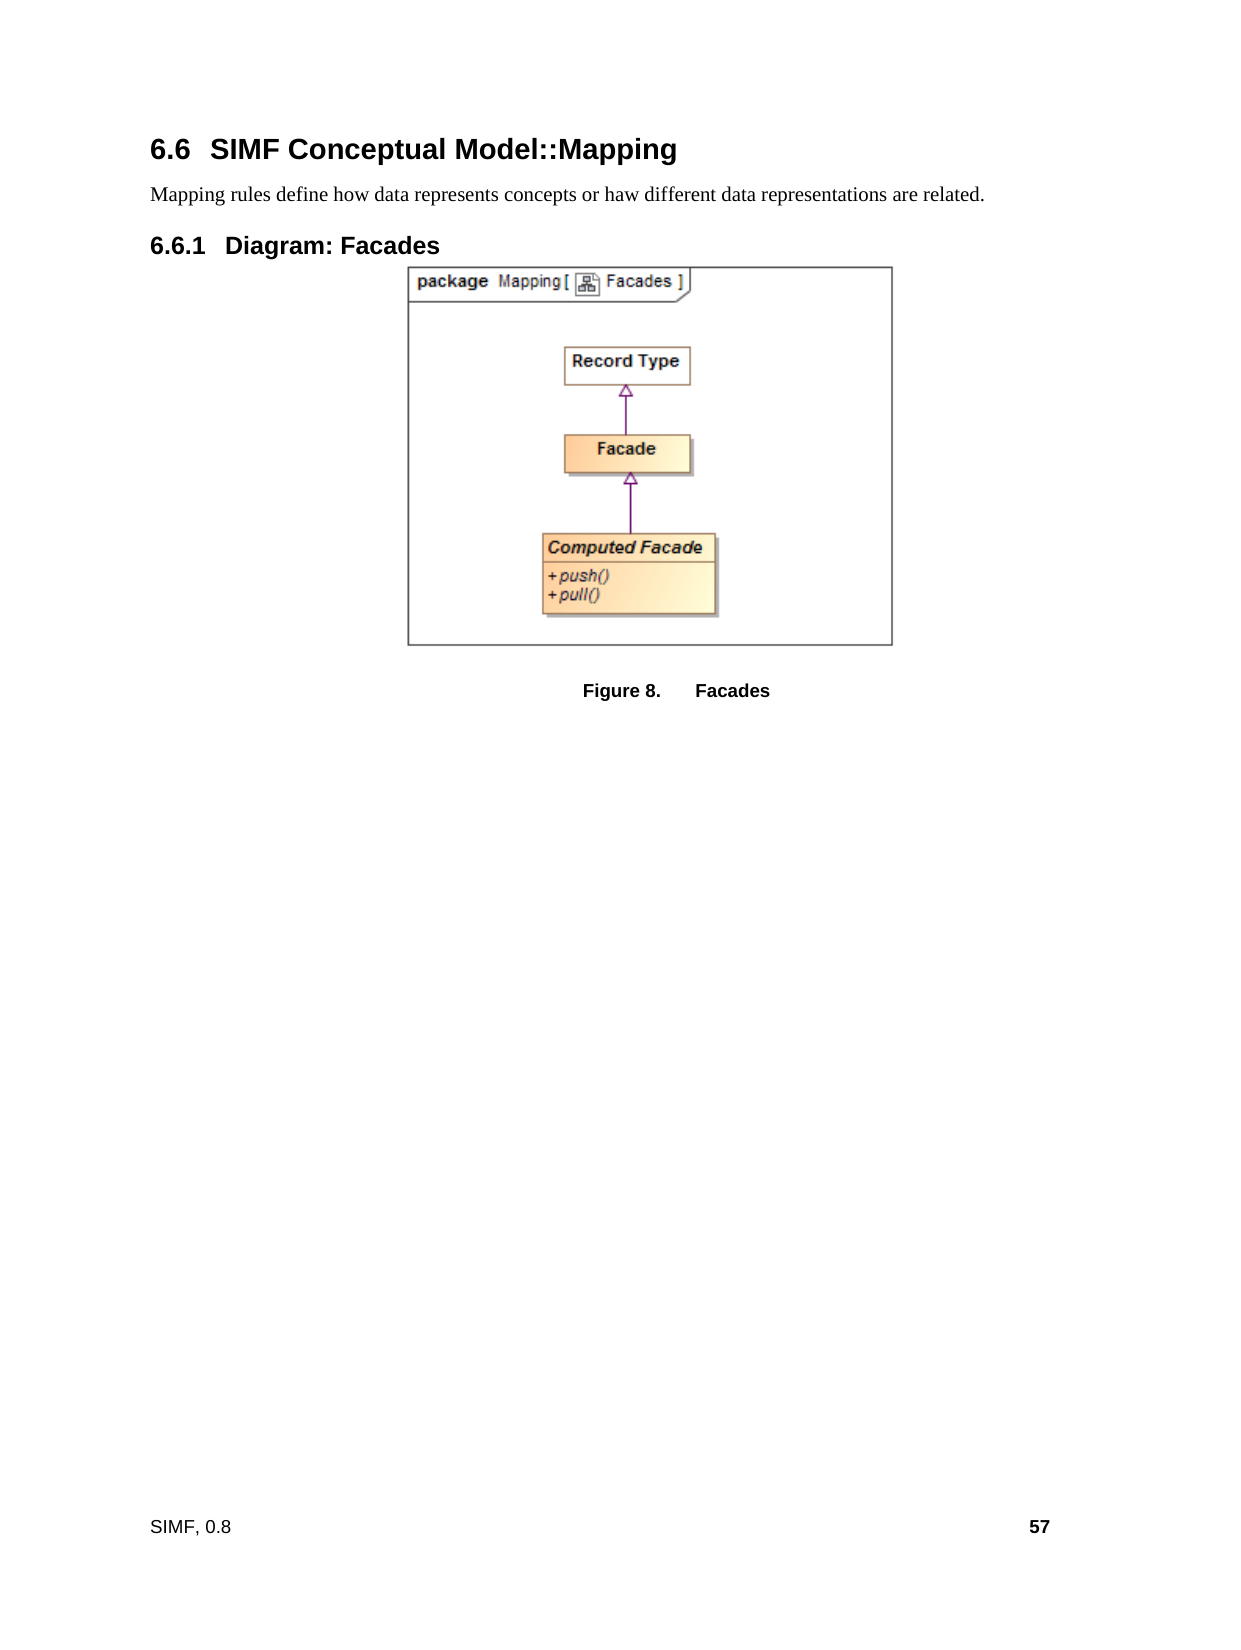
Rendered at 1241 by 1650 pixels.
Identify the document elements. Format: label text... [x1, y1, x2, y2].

text Mapping rules define how data represents concepts or haw different data representations are related. [150, 182, 1165, 206]
subtitle SIMF Conceptual Model::Mapping [150, 132, 1165, 166]
subtitle Diagram: Facades [150, 231, 1165, 260]
list Facades [187, 680, 1165, 702]
picture [400, 260, 915, 668]
